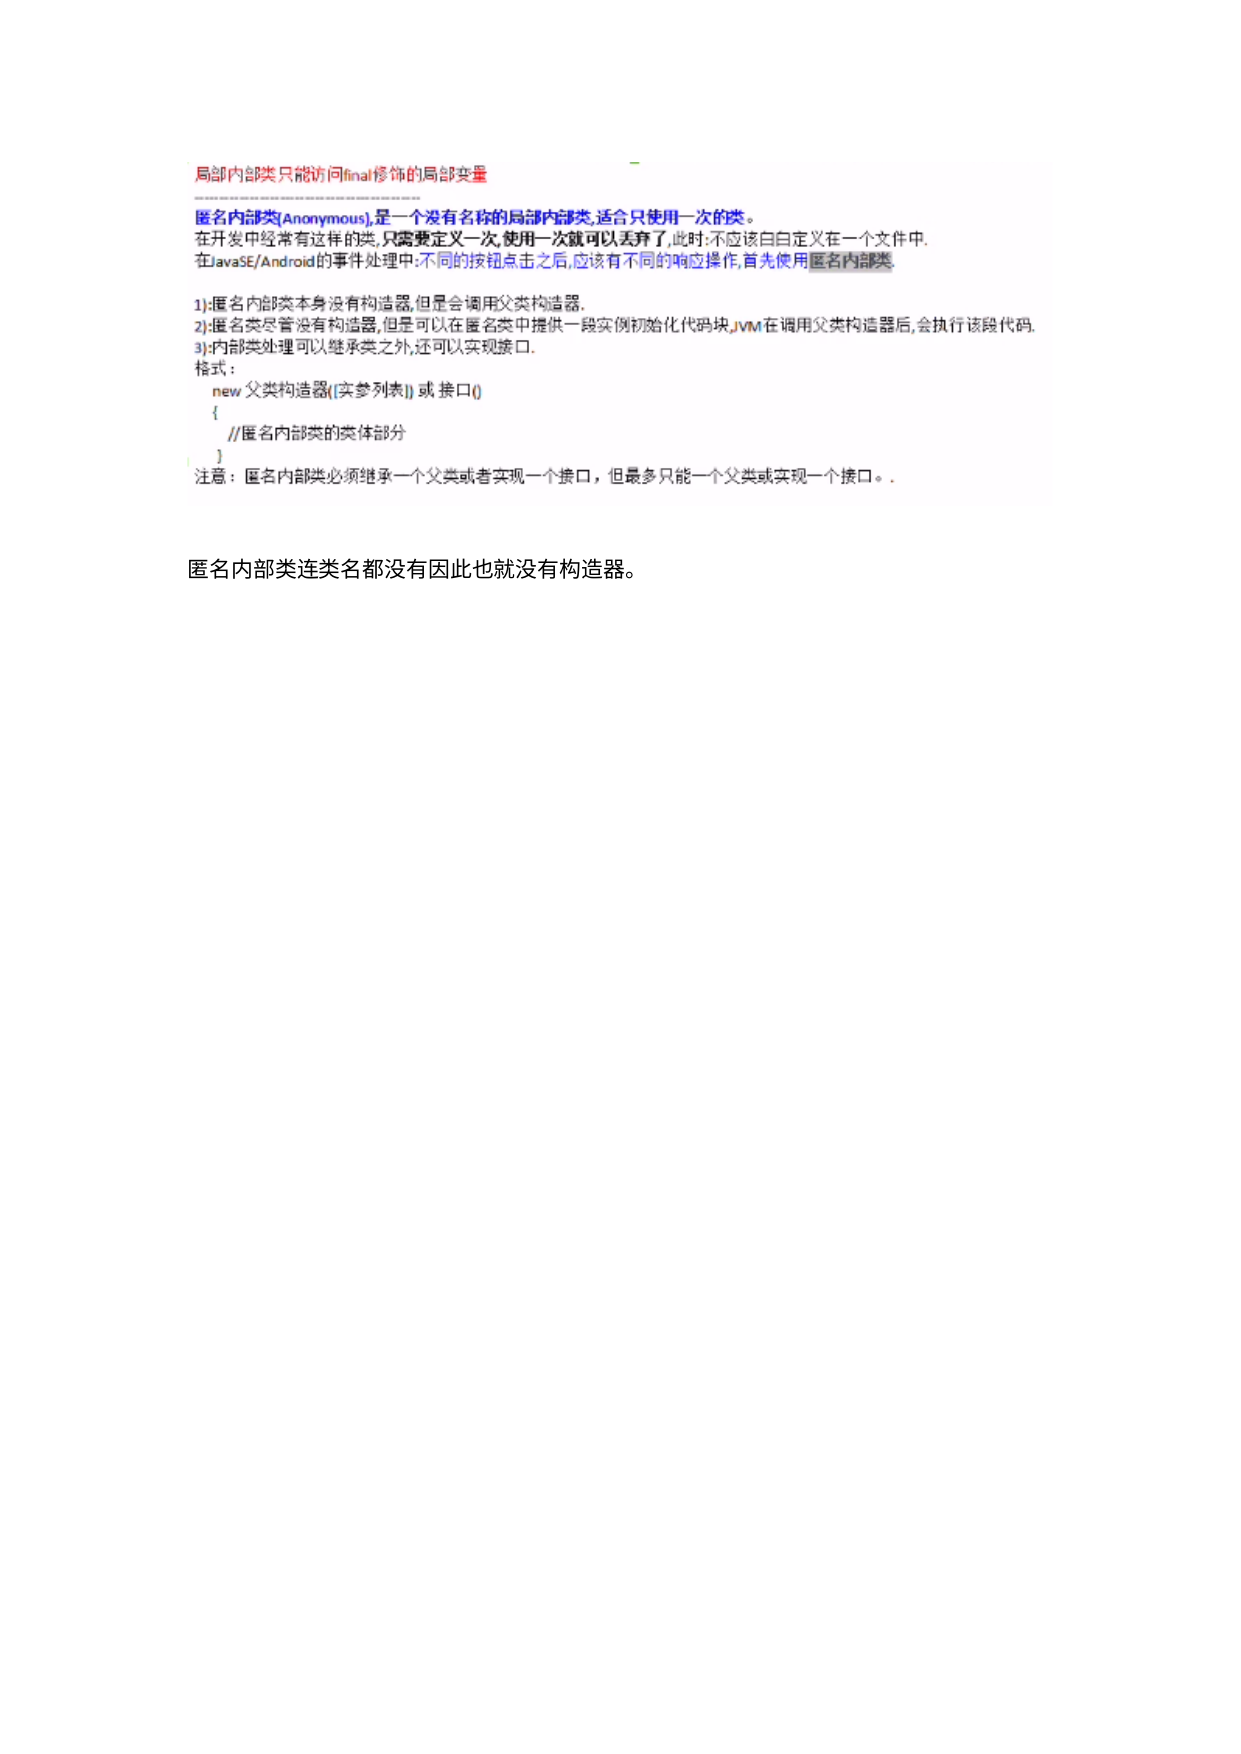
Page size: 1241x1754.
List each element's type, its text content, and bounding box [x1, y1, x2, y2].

picture [187, 162, 1053, 506]
text 匿名内部类连类名都没有因此也就没有构造器。 [187, 552, 1053, 584]
